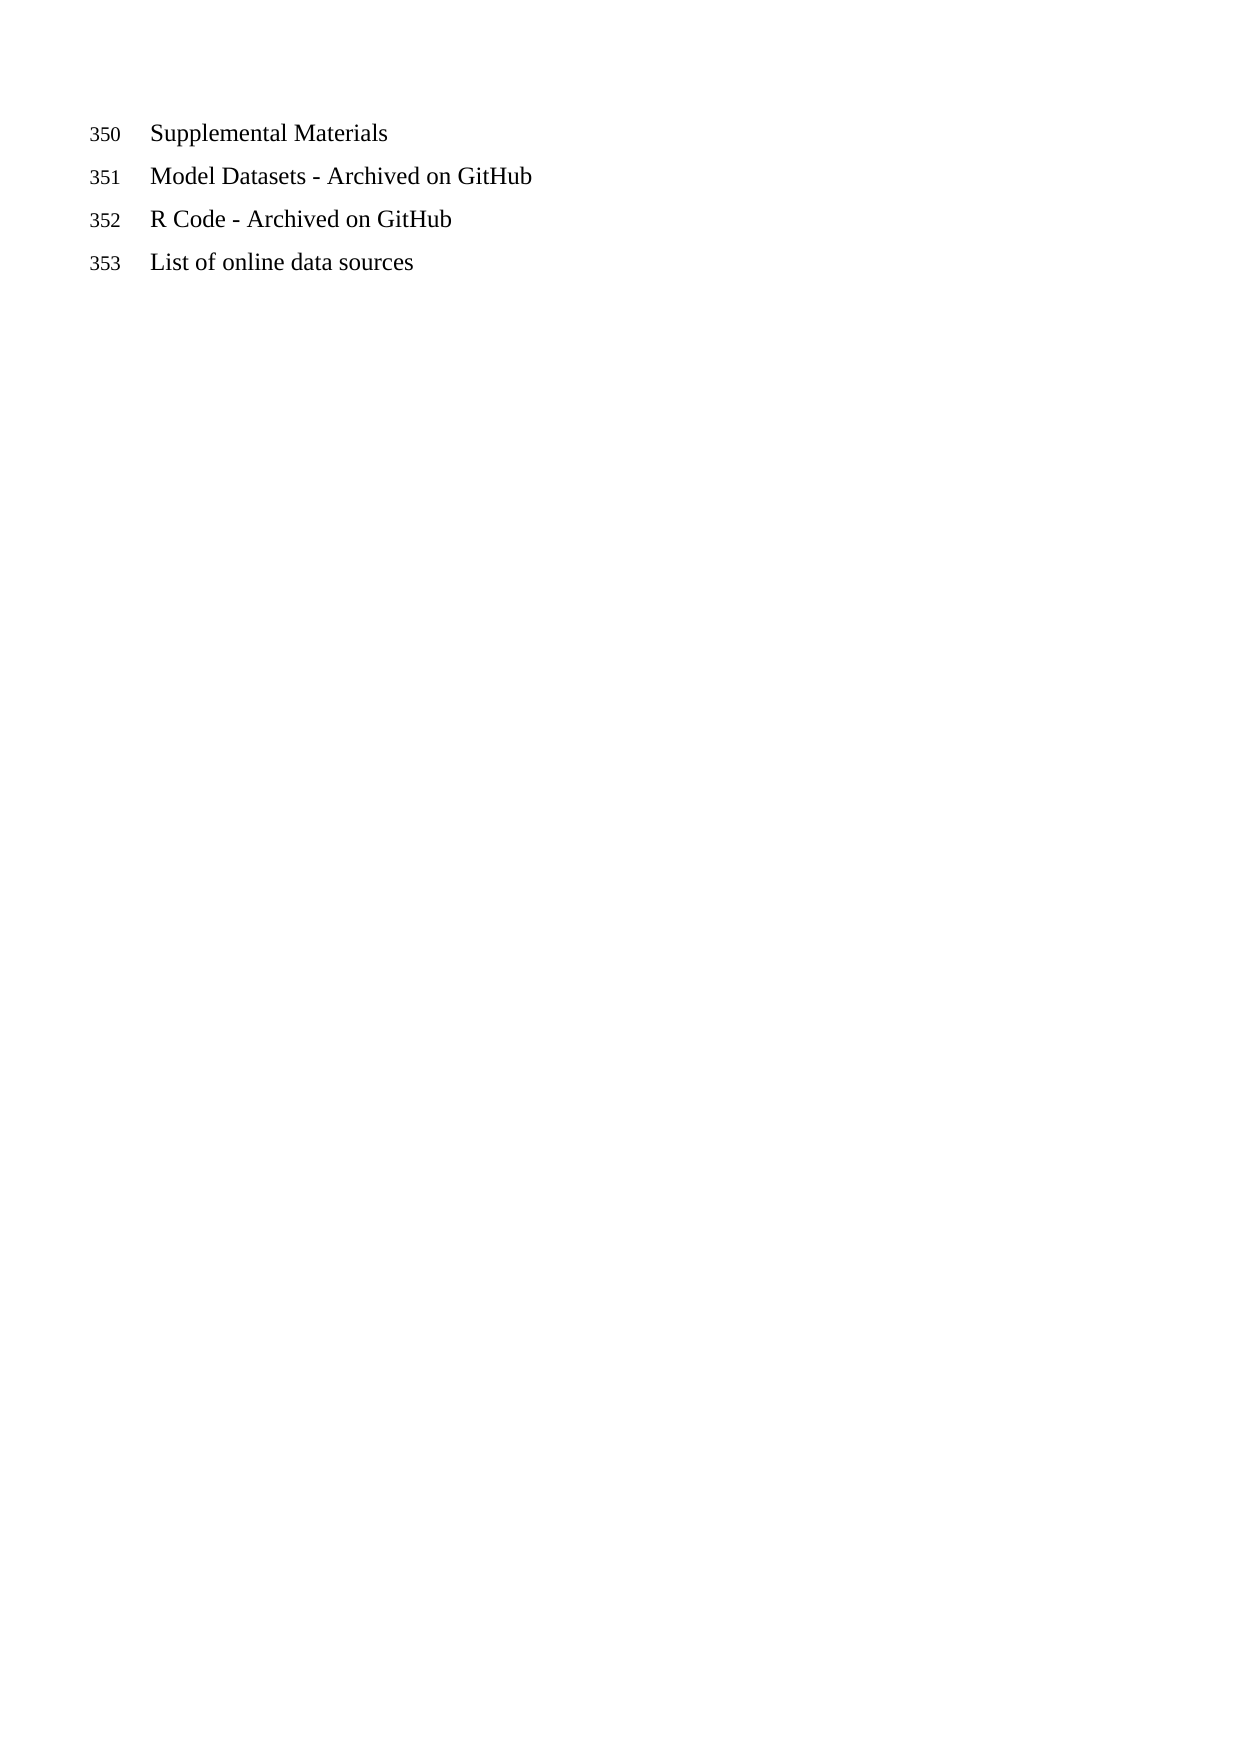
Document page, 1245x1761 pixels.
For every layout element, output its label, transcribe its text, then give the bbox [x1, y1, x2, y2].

text List of online data sources [150, 247, 1095, 276]
text Model Datasets - Archived on GitHub [150, 161, 1095, 190]
list Supplemental Materials [150, 118, 1095, 147]
text R Code - Archived on GitHub [150, 204, 1095, 233]
